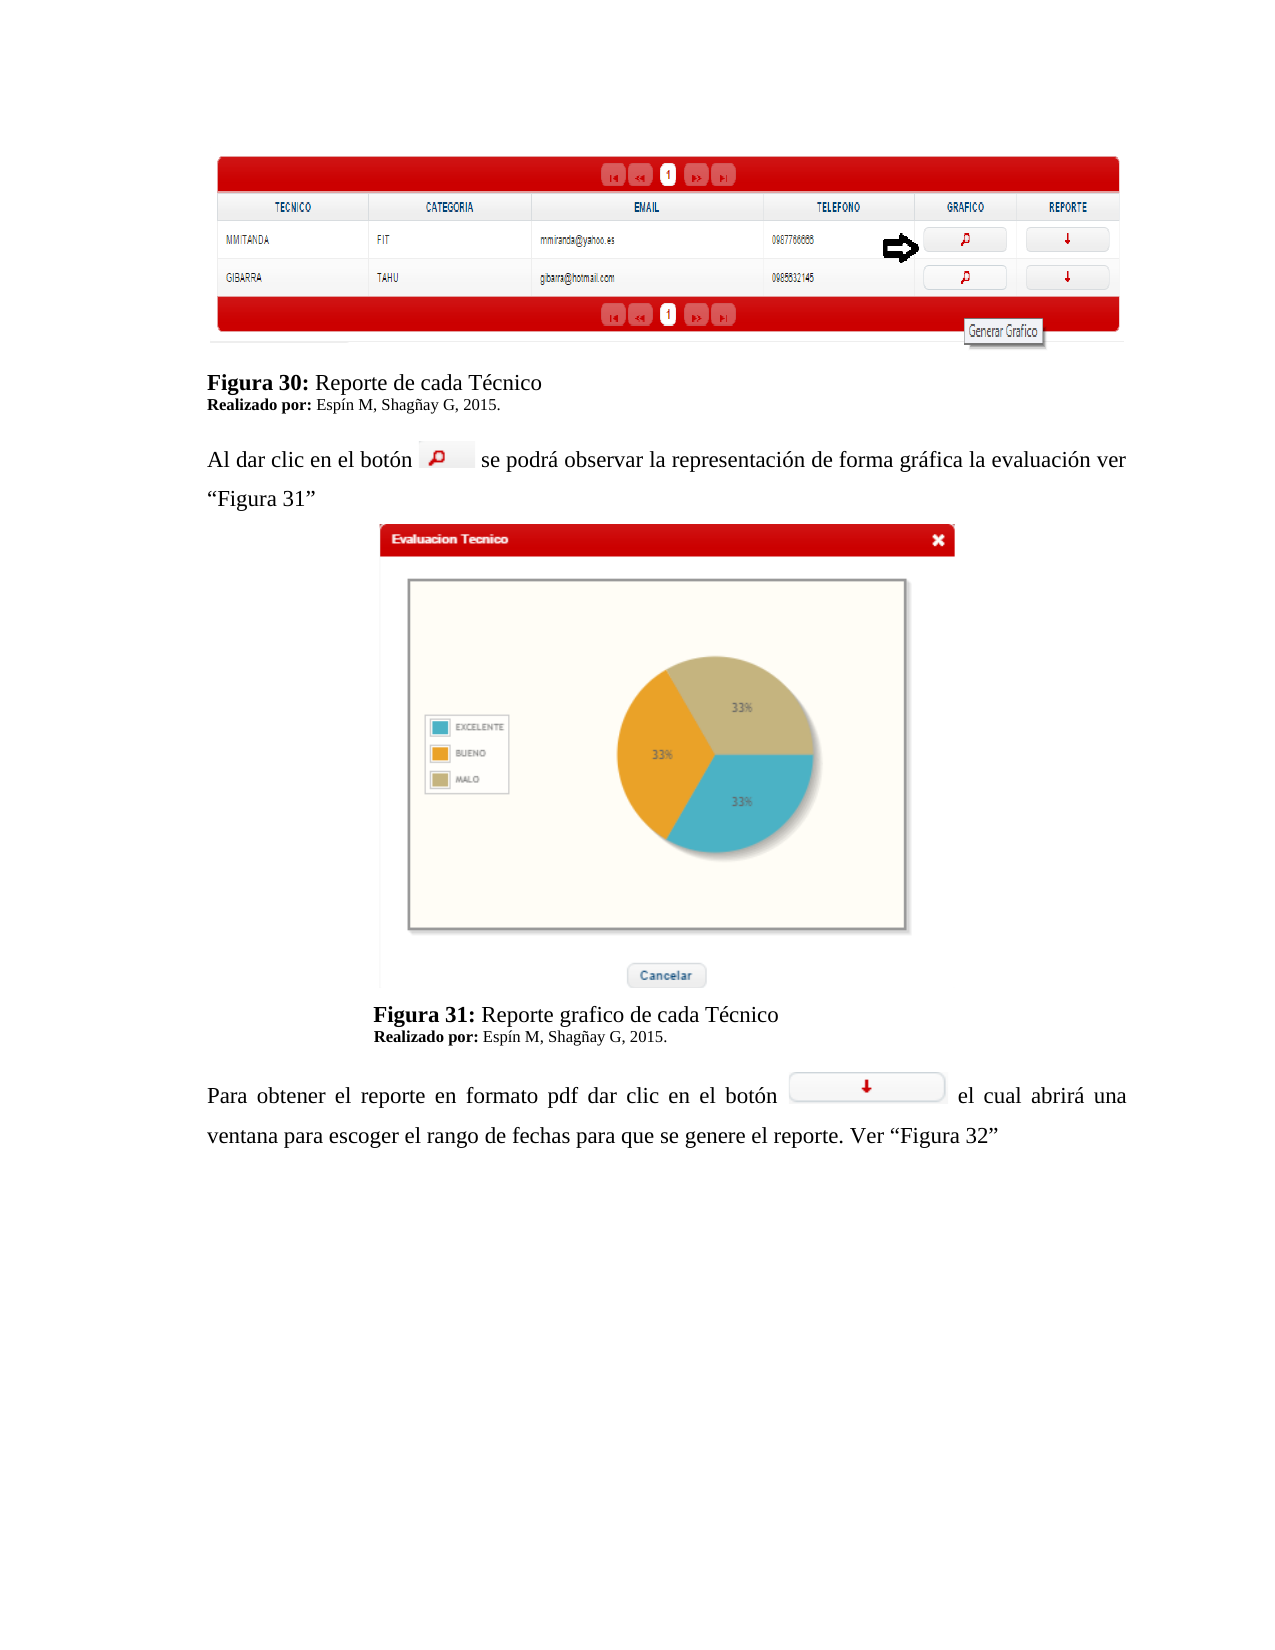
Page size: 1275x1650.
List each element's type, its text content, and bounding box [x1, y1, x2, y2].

text Al dar clic en el botón se podrá observar la representación de forma gráfica la evaluación ver “Figura 31” [207, 441, 1127, 512]
picture [418, 441, 476, 468]
picture [379, 524, 955, 988]
text Para obtener el reporte en formato pdf dar clic en el botón el cual abrirá una ventana para escoger el rango de fechas para que se genere el reporte. Ver “Figura 32” [207, 1073, 1127, 1148]
picture [788, 1072, 949, 1104]
text Figura 31: Reporte grafico de cada Técnico [281, 1001, 1127, 1027]
text Realizado por: Espín M, Shagñay G, 2015. [207, 1027, 1127, 1046]
text Figura 30: Reporte de cada Técnico [207, 369, 1127, 395]
picture [210, 147, 1124, 356]
text Realizado por: Espín M, Shagñay G, 2015. [207, 395, 1127, 414]
